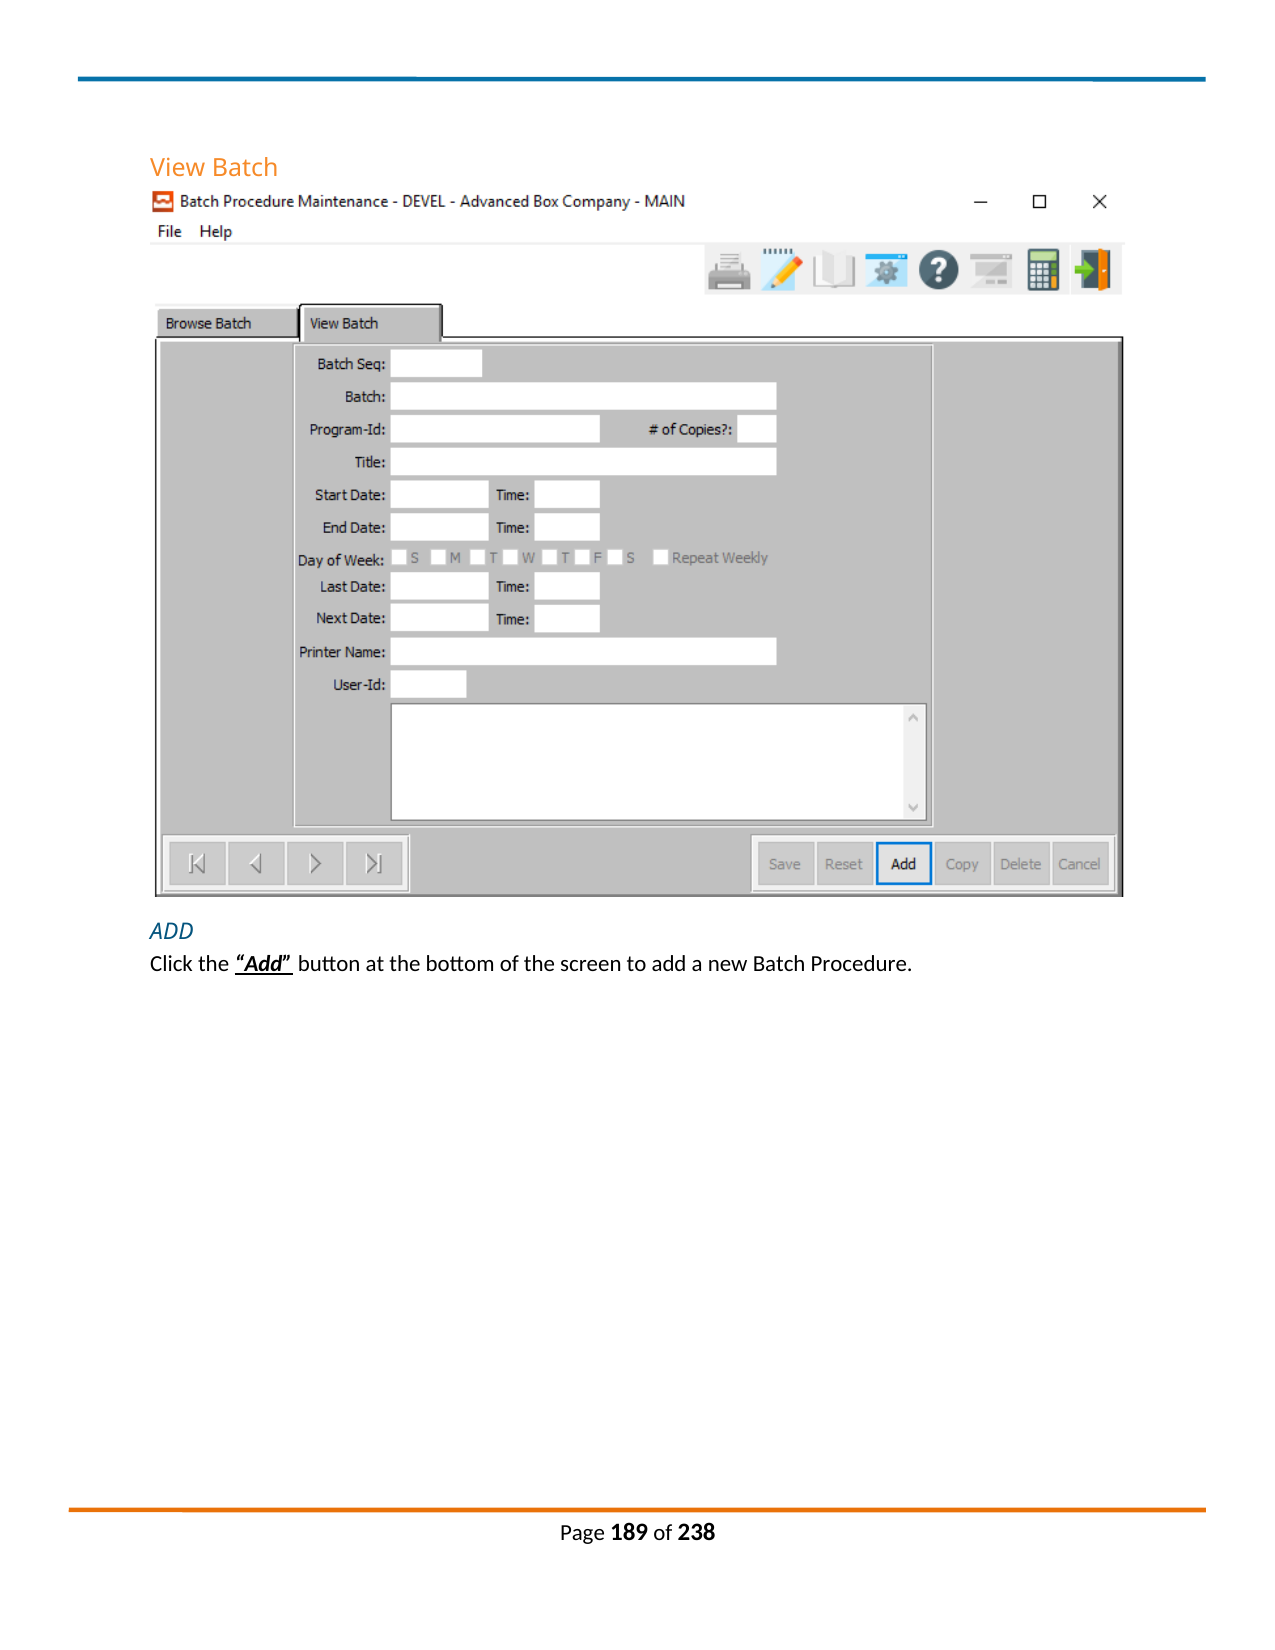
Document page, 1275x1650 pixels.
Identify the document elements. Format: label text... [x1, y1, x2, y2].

text Click the “Add” button at the bottom of the screen to add a new Batch Procedure. [150, 949, 1125, 977]
picture [150, 186, 1125, 897]
subtitle ADD [150, 915, 1125, 947]
subtitle View Batch [150, 150, 1125, 184]
